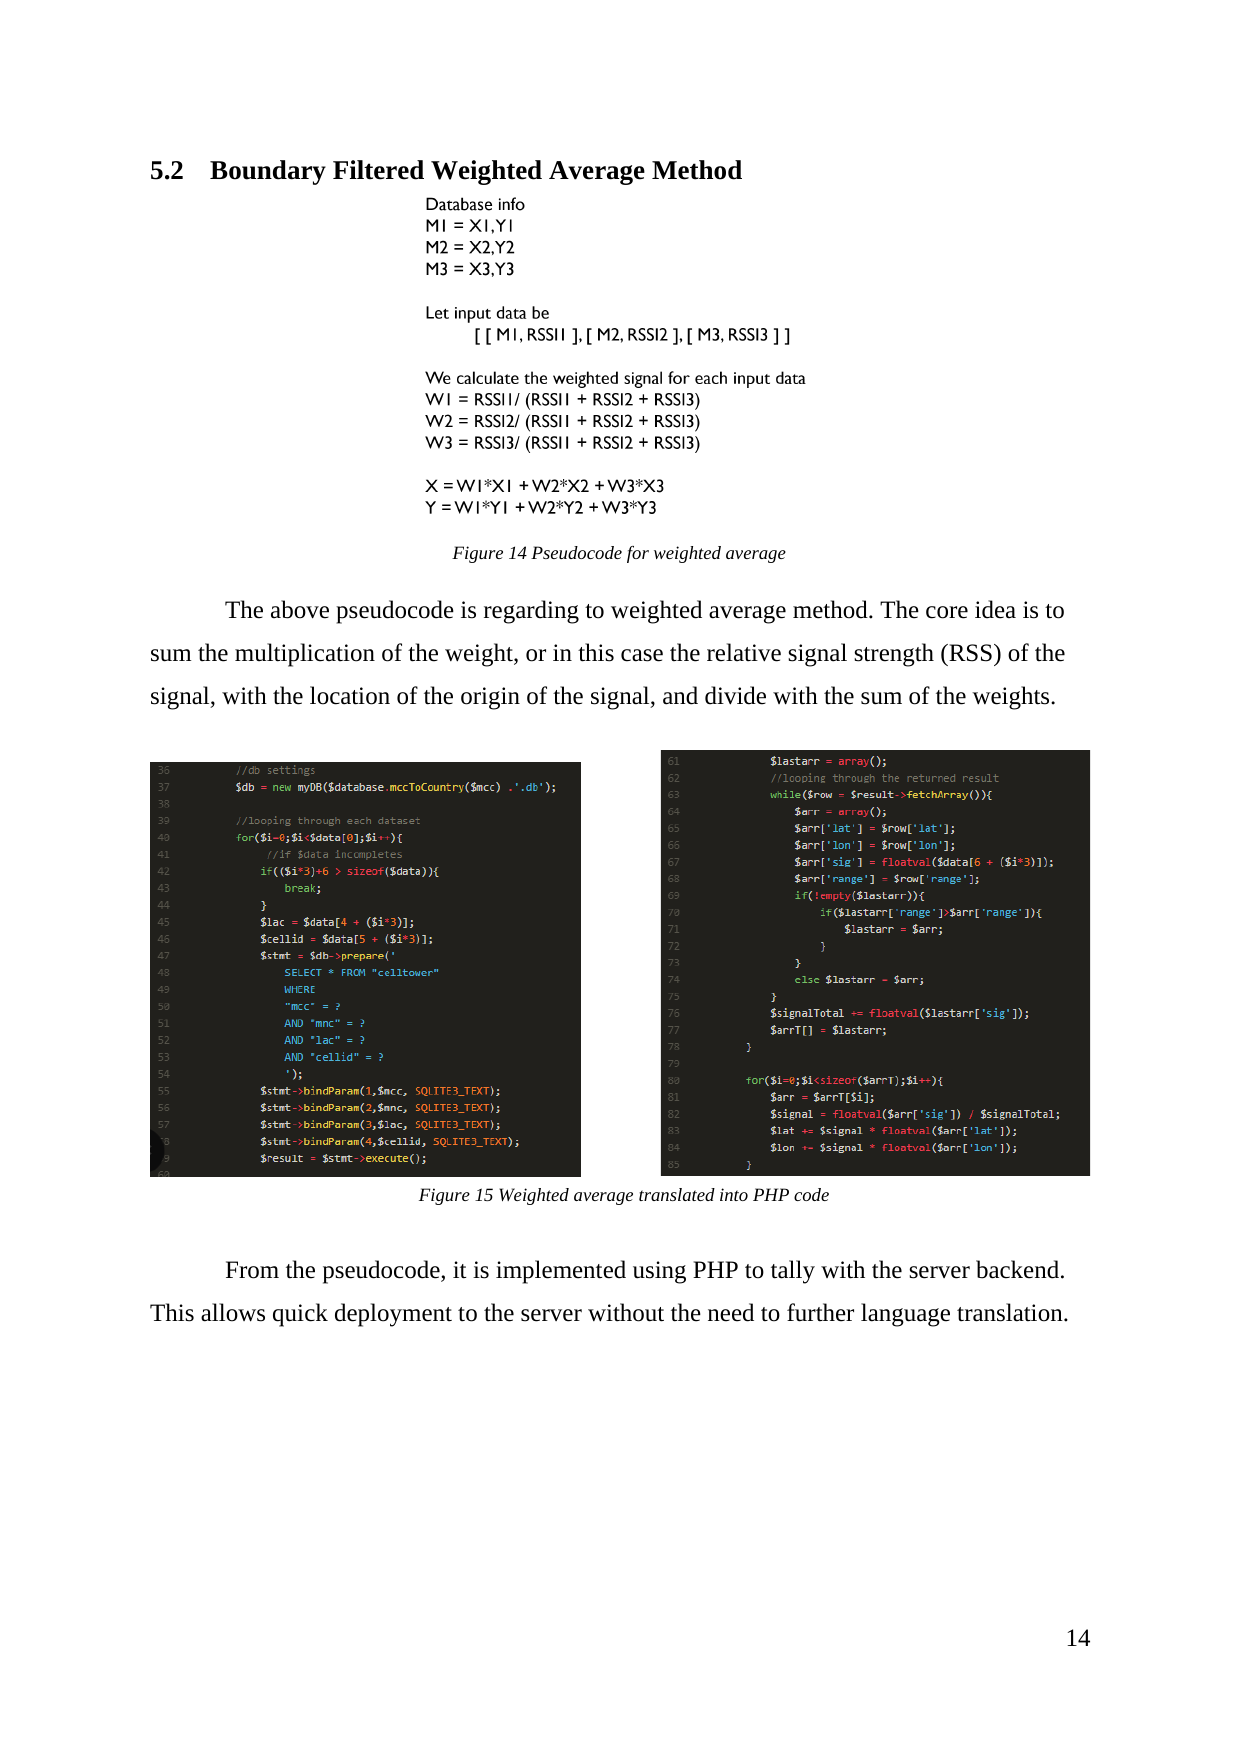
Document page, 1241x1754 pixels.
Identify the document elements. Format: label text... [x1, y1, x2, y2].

text The above pseudocode is regarding to weighted average method. The core idea is to sum the multiplication of the weight, or in this case the relative signal strength (RSS) of the signal, with the location of the origin of the signal, and divide with the sum of the weights. [150, 595, 1090, 710]
picture [660, 750, 1091, 1176]
picture [414, 187, 826, 528]
subtitle Boundary Filtered Weighted Average Method [150, 154, 1090, 185]
text Figure 14 Pseudocode for weighted average [150, 542, 1090, 563]
text From the pseudocode, it is implemented using PHP to tally with the server backend. This allows quick deployment to the server without the need to further language translation. [150, 1255, 1090, 1327]
picture [150, 762, 581, 1177]
